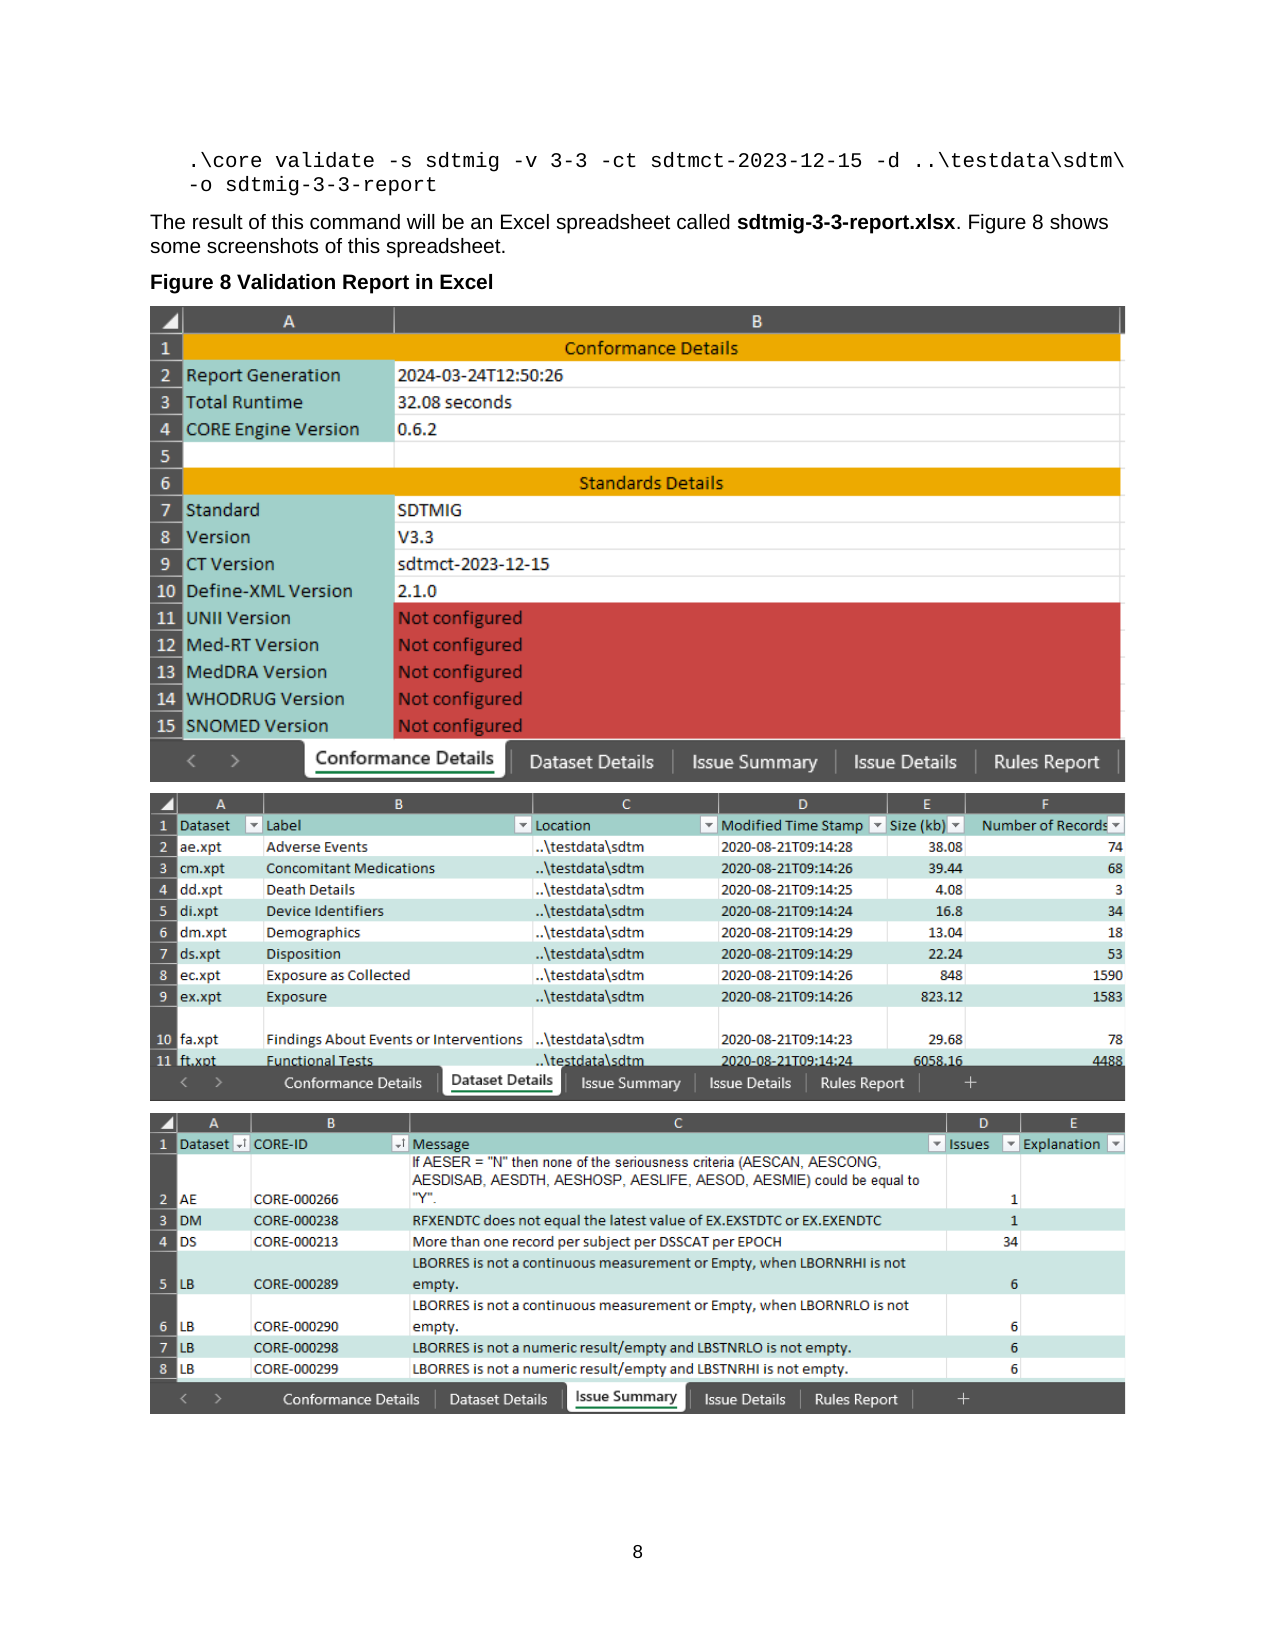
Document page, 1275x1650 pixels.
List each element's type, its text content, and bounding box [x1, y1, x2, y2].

text Figure 8 Validation Report in Excel [150, 270, 1125, 294]
picture [150, 306, 1125, 782]
text .\core validate -s sdtmig -v 3-3 -ct sdtmct-2023-12-15 -d ..\testdata\sdtm\ -o sdtmig-3-3-report [187, 150, 1134, 197]
picture [150, 793, 1125, 1101]
picture [150, 1113, 1125, 1414]
text The result of this command will be an Excel spreadsheet called sdtmig-3-3-report.xlsx. Figure 8 shows some screenshots of this spreadsheet. [150, 210, 1125, 258]
